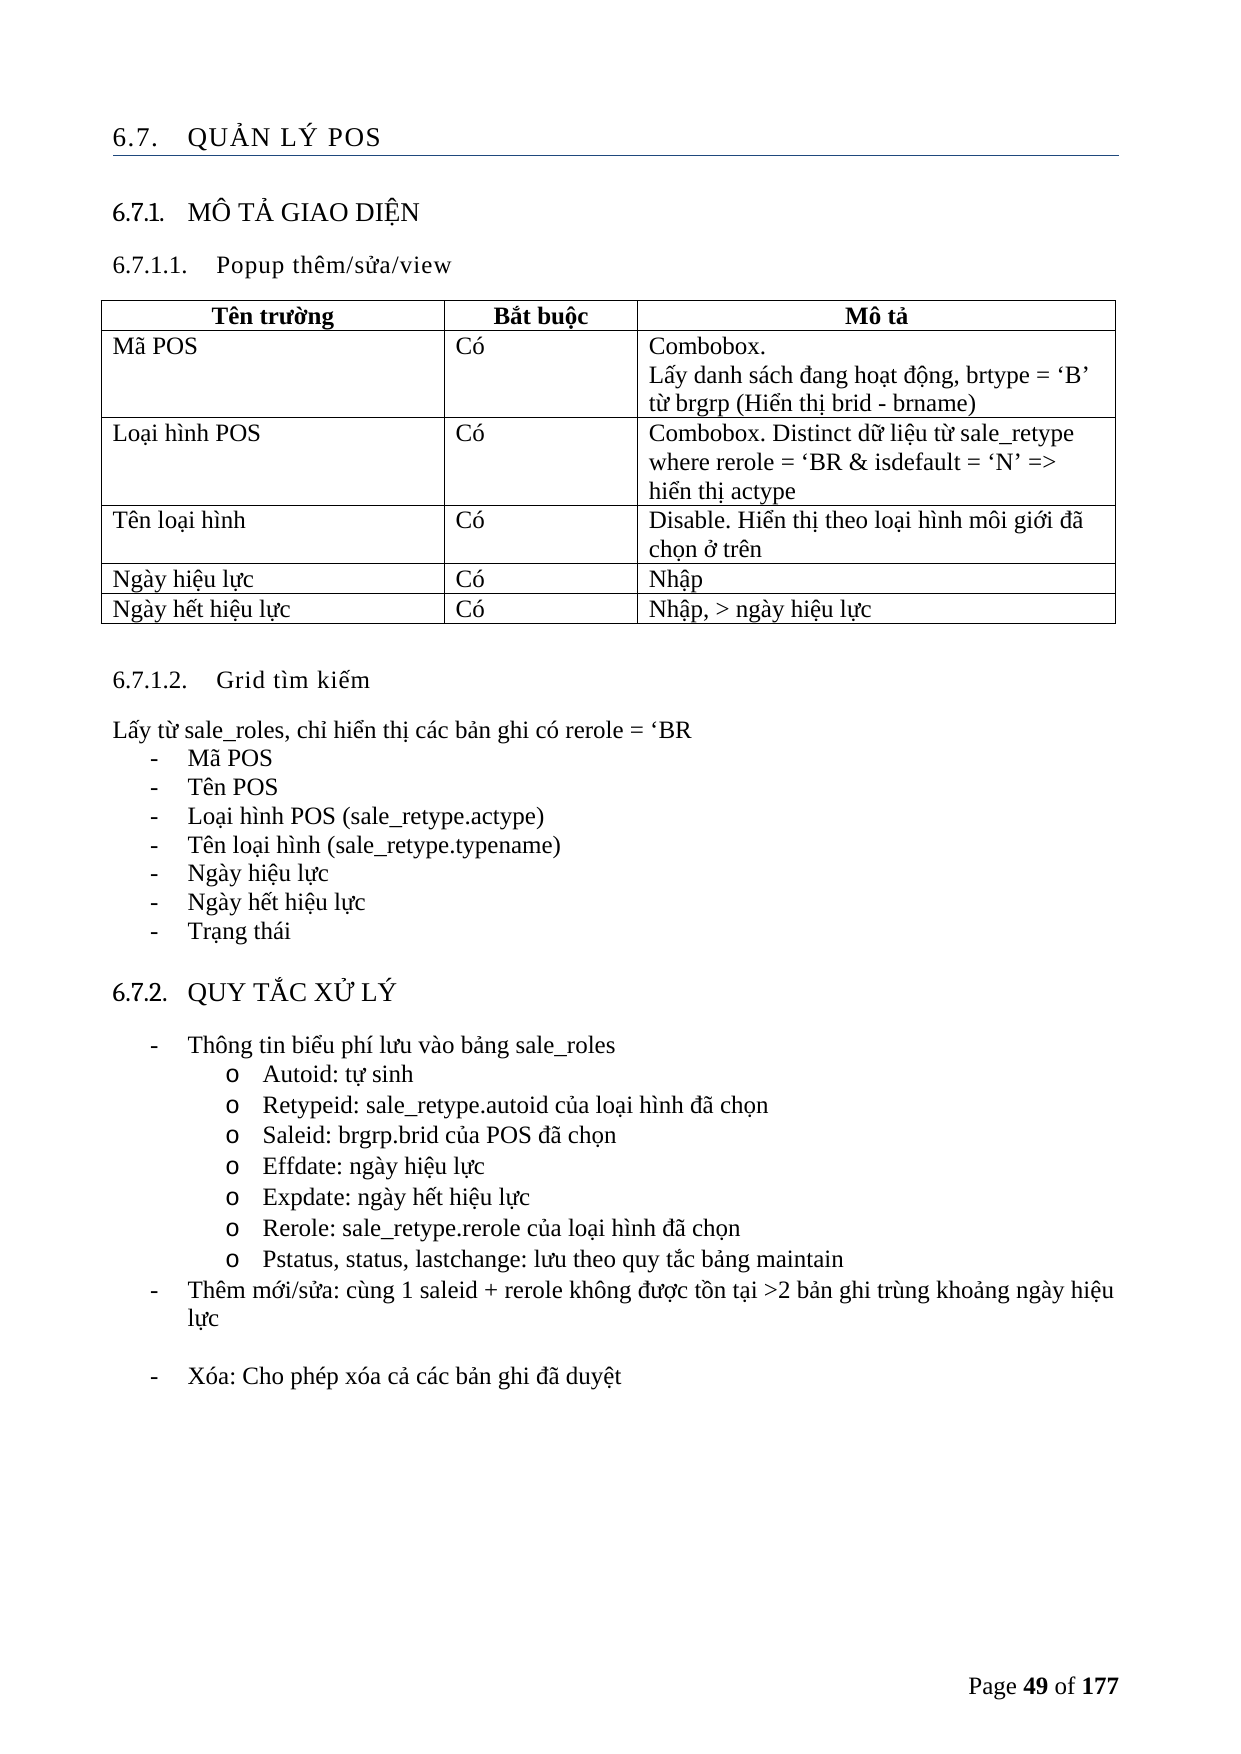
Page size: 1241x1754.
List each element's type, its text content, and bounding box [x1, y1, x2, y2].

list Trạng thái [150, 916, 1119, 945]
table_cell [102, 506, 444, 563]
list Tên loại hình (sale_retype.typename) [150, 830, 1119, 858]
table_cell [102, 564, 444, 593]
subtitle Quy tắc xử lý [112, 976, 1119, 1008]
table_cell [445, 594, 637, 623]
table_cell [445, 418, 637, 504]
list Loại hình POS (sale_retype.actype) [150, 801, 1119, 830]
list Retypeid: sale_retype.autoid của loại hình đã chọn [225, 1090, 1119, 1121]
list Pstatus, status, lastchange: lưu theo quy tắc bảng maintain [225, 1244, 1119, 1275]
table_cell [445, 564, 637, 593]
list Mã POS [150, 743, 1119, 772]
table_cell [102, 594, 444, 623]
list Xóa: Cho phép xóa cả các bản ghi đã duyệt [150, 1361, 1119, 1390]
subtitle Quản lý POS [112, 121, 1119, 156]
subtitle Mô tả giao diện [112, 196, 1119, 228]
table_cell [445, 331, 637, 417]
list Autoid: tự sinh [225, 1059, 1119, 1090]
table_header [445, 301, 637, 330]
list Tên POS [150, 772, 1119, 801]
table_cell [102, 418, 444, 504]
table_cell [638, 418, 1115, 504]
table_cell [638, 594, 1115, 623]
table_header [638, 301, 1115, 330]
list Saleid: brgrp.brid của POS đã chọn [225, 1121, 1119, 1151]
list Ngày hiệu lực [150, 858, 1119, 887]
subtitle Popup thêm/sửa/view [112, 250, 1119, 279]
text Lấy từ sale_roles, chỉ hiển thị các bản ghi có rerole = ‘BR [112, 715, 1119, 743]
list Ngày hết hiệu lực [150, 887, 1119, 916]
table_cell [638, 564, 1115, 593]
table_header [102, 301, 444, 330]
list Rerole: sale_retype.rerole của loại hình đã chọn [225, 1213, 1119, 1244]
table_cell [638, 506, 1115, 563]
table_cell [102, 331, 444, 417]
list Effdate: ngày hiệu lực [225, 1151, 1119, 1182]
list Expdate: ngày hết hiệu lực [225, 1182, 1119, 1213]
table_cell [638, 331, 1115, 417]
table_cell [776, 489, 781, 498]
list Thêm mới/sửa: cùng 1 saleid + rerole không được tồn tại >2 bản ghi trùng khoảng ngày hiệu lực [150, 1275, 1119, 1332]
list Thông tin biểu phí lưu vào bảng sale_roles [150, 1030, 1119, 1059]
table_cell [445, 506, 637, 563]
subtitle Grid tìm kiếm [112, 665, 1119, 694]
